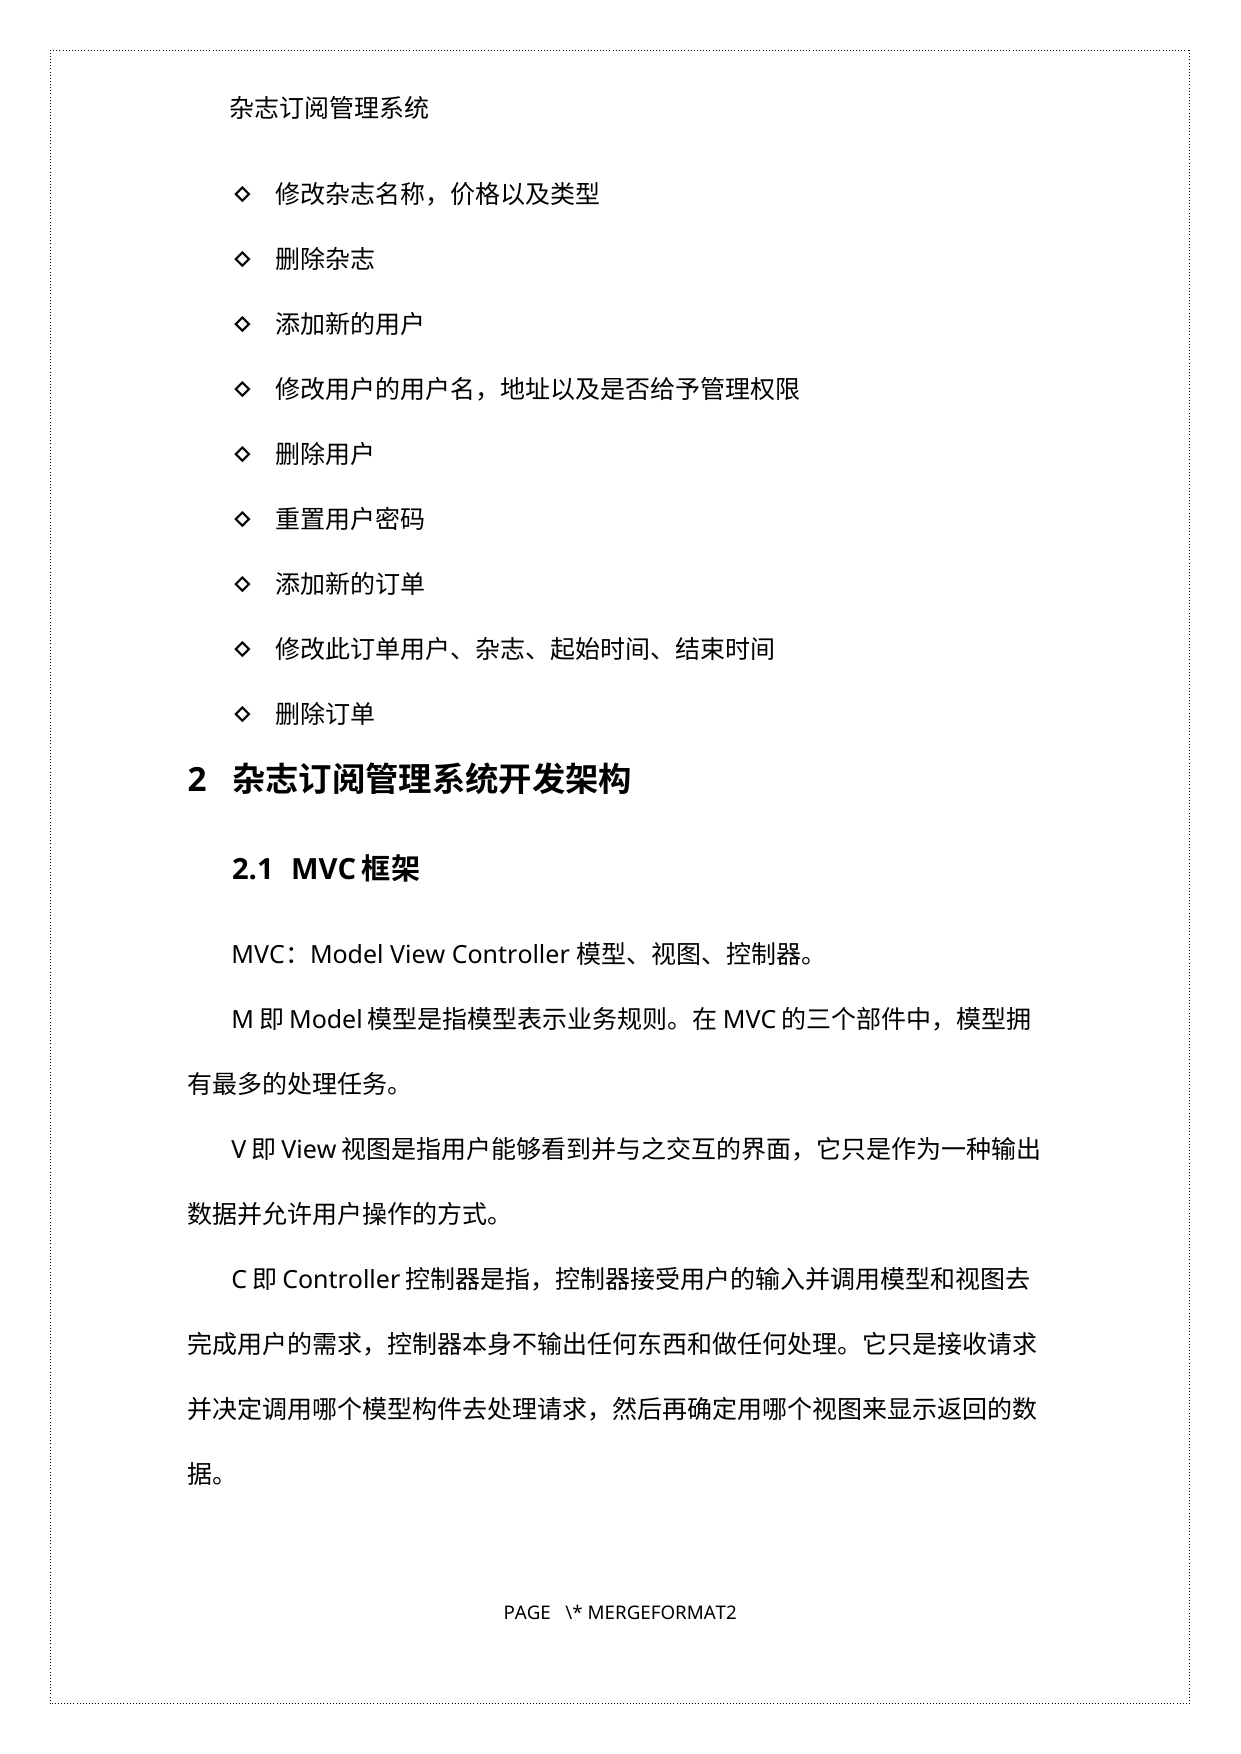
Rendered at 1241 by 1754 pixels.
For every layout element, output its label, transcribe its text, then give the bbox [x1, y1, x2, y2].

list 重置用户密码 [231, 485, 1053, 550]
subtitle 杂志订阅管理系统开发架构 [187, 745, 1053, 810]
list 修改此订单用户、杂志、起始时间、结束时间 [231, 615, 1053, 680]
list 添加新的用户 [231, 290, 1053, 355]
text V即View视图是指用户能够看到并与之交互的界面，它只是作为一种输出数据并允许用户操作的方式。 [187, 1115, 1053, 1245]
list 删除杂志 [231, 225, 1053, 290]
text MVC：Model View Controller 模型、视图、控制器。 [187, 920, 1053, 985]
list 删除订单 [231, 680, 1053, 745]
list 添加新的订单 [231, 550, 1053, 615]
subtitle MVC框架 [232, 834, 1053, 899]
text M即Model模型是指模型表示业务规则。在MVC的三个部件中，模型拥有最多的处理任务。 [187, 985, 1053, 1115]
list 删除用户 [231, 420, 1053, 485]
text C即Controller控制器是指，控制器接受用户的输入并调用模型和视图去完成用户的需求，控制器本身不输出任何东西和做任何处理。它只是接收请求并决定调用哪个模型构件去处理请求，然后再确定用哪个视图来显示返回的数据。 [187, 1245, 1053, 1505]
list 修改用户的用户名，地址以及是否给予管理权限 [231, 355, 1053, 420]
list 修改杂志名称，价格以及类型 [231, 160, 1053, 225]
